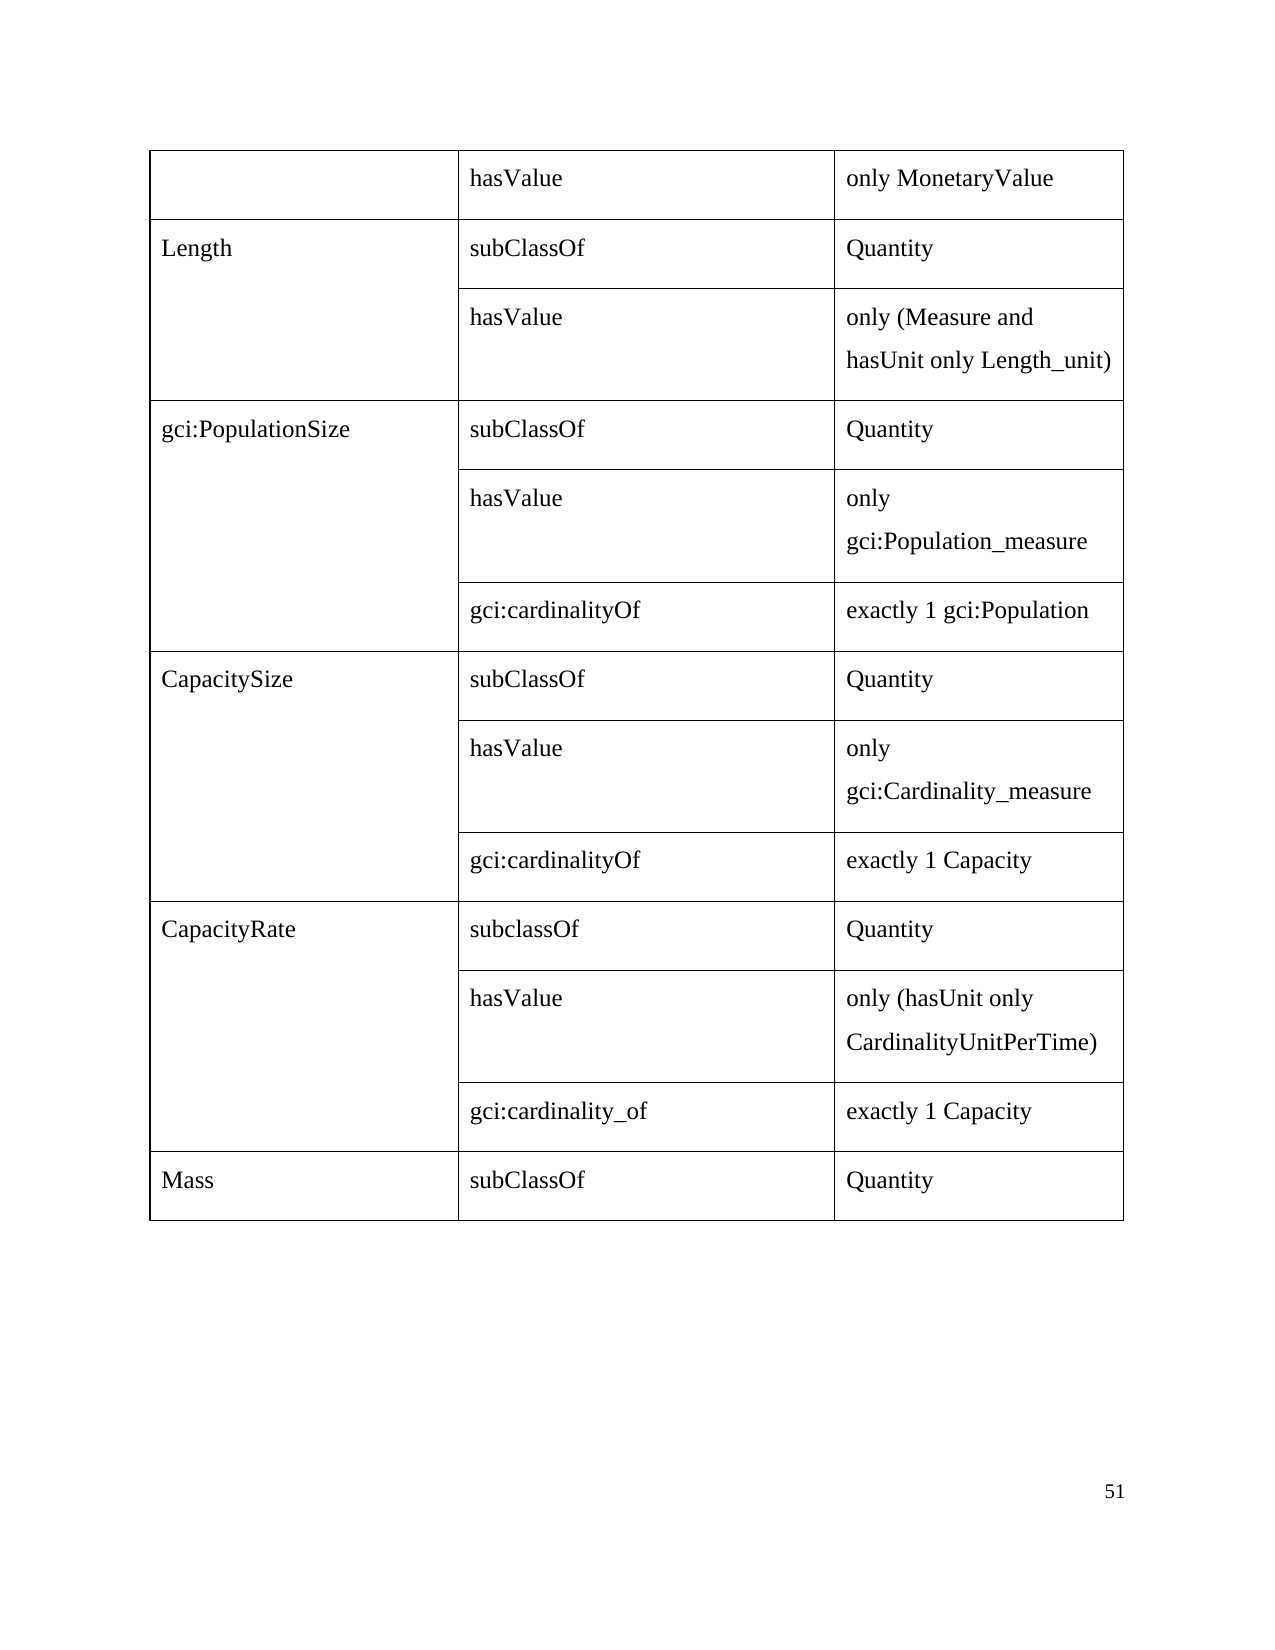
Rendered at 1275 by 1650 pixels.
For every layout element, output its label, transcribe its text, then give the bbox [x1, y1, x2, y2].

table_cell gci:cardinality_of [459, 1083, 834, 1151]
table_cell subclassOf [459, 902, 834, 970]
table_cell exactly 1 Capacity [835, 833, 1123, 901]
table_cell only gci:Population_measure [835, 470, 1123, 582]
table_cell subClassOf [459, 1152, 834, 1220]
table_cell only (hasUnit only CardinalityUnitPerTime) [835, 971, 1123, 1082]
table_cell gci:cardinalityOf [459, 833, 834, 901]
table_cell Quantity [835, 652, 1123, 720]
table_cell only MonetaryValue [835, 151, 1123, 219]
table_cell subClassOf [459, 652, 834, 720]
table_cell gci:cardinalityOf [459, 583, 834, 651]
table_cell subClassOf [459, 220, 834, 288]
table_cell CapacityRate [151, 902, 458, 1151]
table_cell Quantity [835, 401, 1123, 469]
table_cell only (Measure and hasUnit only Length_unit) [835, 289, 1123, 400]
table_cell Mass [151, 1152, 458, 1220]
table_cell hasValue [459, 721, 834, 832]
table_cell Length [151, 220, 458, 400]
table_cell only gci:Cardinality_measure [835, 721, 1123, 832]
table_cell Quantity [835, 1152, 1123, 1220]
table_cell hasValue [459, 151, 834, 219]
table_cell hasValue [459, 289, 834, 400]
table_cell subClassOf [459, 401, 834, 469]
table_cell CapacitySize [151, 652, 458, 901]
table_cell exactly 1 gci:Population [835, 583, 1123, 651]
table_cell exactly 1 Capacity [835, 1083, 1123, 1151]
table_cell hasValue [459, 971, 834, 1082]
table_cell Quantity [835, 220, 1123, 288]
table_cell gci:PopulationSize [151, 401, 458, 651]
table_cell Quantity [835, 902, 1123, 970]
table_cell hasValue [459, 470, 834, 582]
